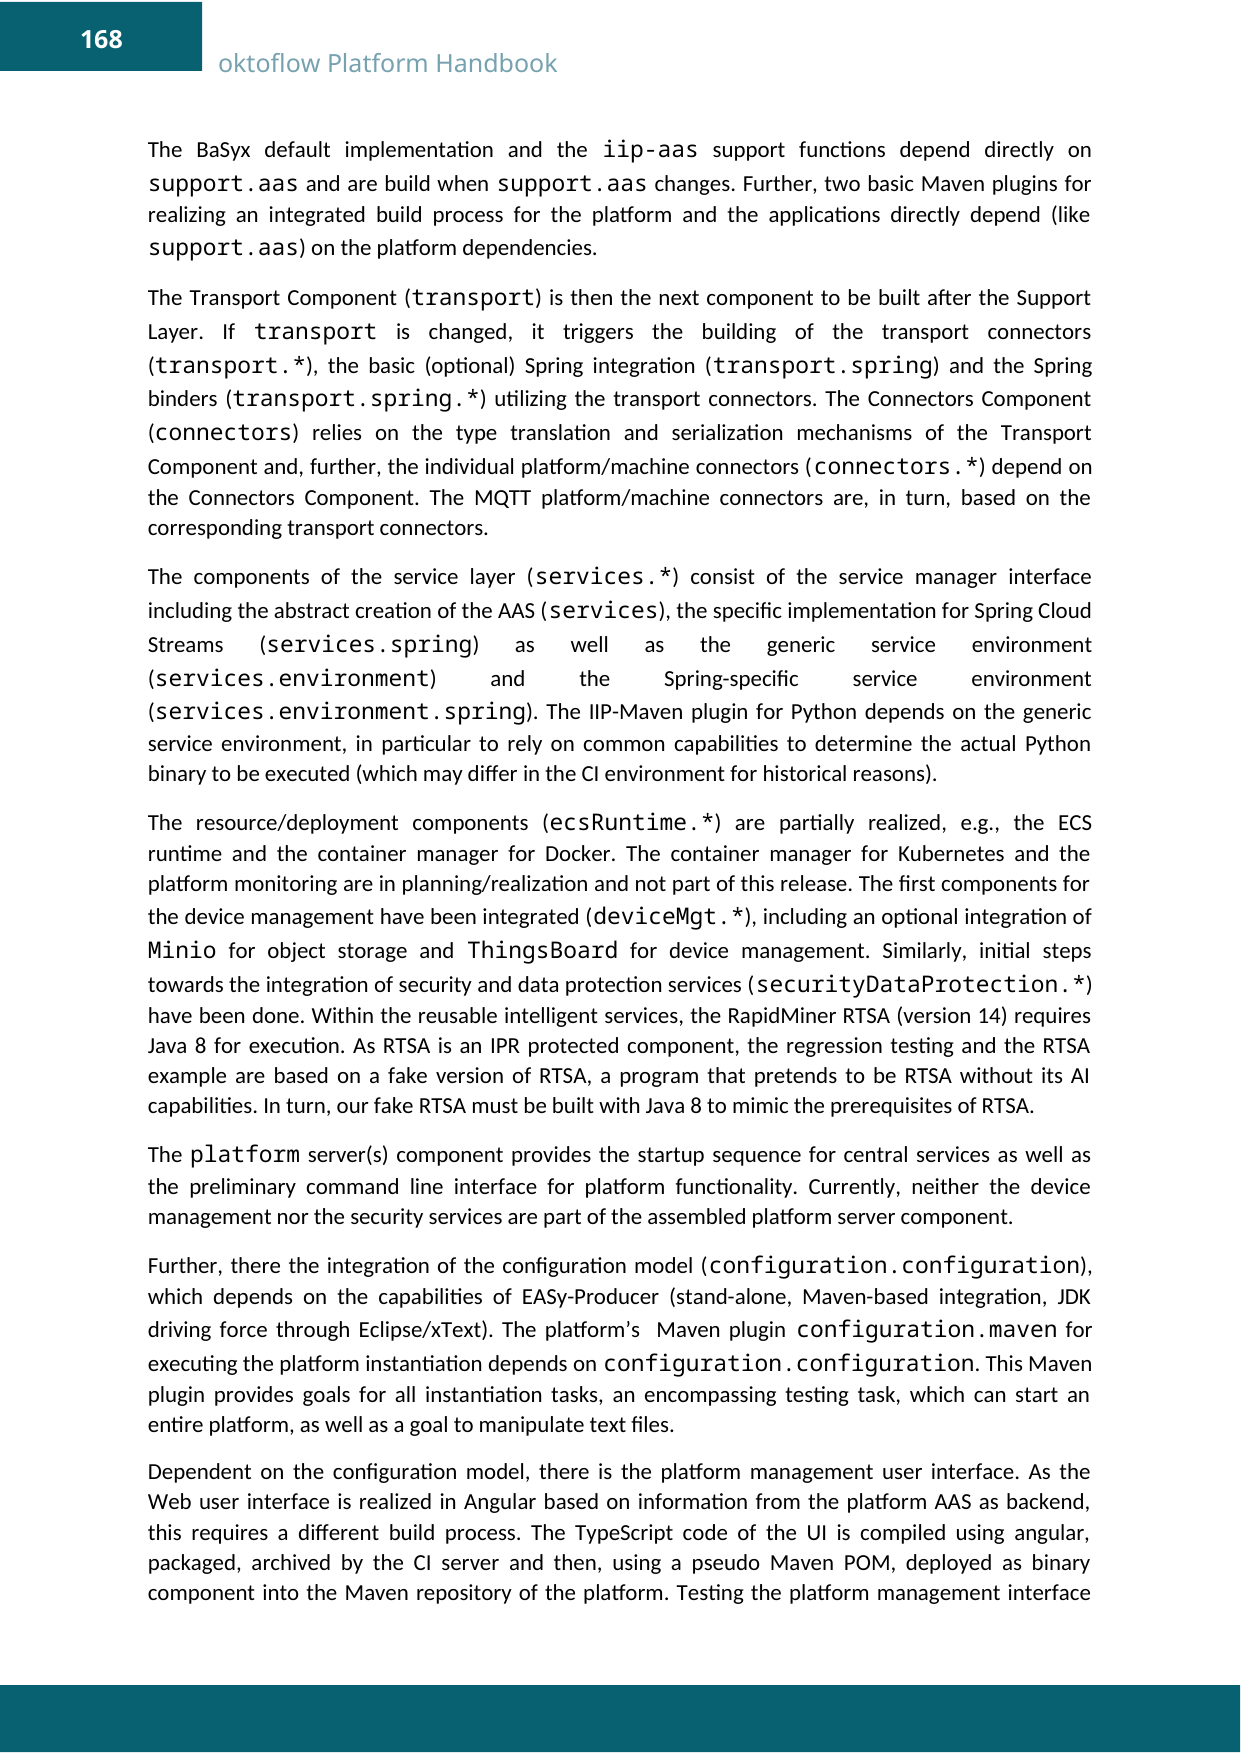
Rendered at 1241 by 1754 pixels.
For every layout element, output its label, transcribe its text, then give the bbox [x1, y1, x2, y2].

text The BaSyx default implementation and the iip-aas support functions depend directly on support.aas and are build when support.aas changes. Further, two basic Maven plugins for realizing an integrated build process for the platform and the applications directly depend (like support.aas) on the platform dependencies. [148, 133, 1093, 262]
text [148, 1457, 1093, 1606]
text The resource/deployment components (ecsRuntime.*) are partially realized, e.g., the ECS runtime and the container manager for Docker. The container manager for Kubernetes and the platform monitoring are in planning/realization and not part of this release. The first components for the device management have been integrated (deviceMgt.*), including an optional integration of Minio for object storage and ThingsBoard for device management. Similarly, initial steps towards the integration of security and data protection services (securityDataProtection.*) have been done. Within the reusable intelligent services, the RapidMiner RTSA (version 14) requires Java 8 for execution. As RTSA is an IPR protected component, the regression testing and the RTSA example are based on a fake version of RTSA, a program that pretends to be RTSA without its AI capabilities. In turn, our fake RTSA must be built with Java 8 to mimic the prerequisites of RTSA. [148, 806, 1093, 1119]
text The components of the service layer (services.*) consist of the service manager interface including the abstract creation of the AAS (services), the specific implementation for Spring Cloud Streams (services.spring) as well as the generic service environment (services.environment) and the Spring-specific service environment (services.environment.spring). The IIP-Maven plugin for Python depends on the generic service environment, in particular to rely on common capabilities to determine the actual Python binary to be executed (which may differ in the CI environment for historical reasons). [148, 560, 1093, 787]
text Further, there the integration of the configuration model (configuration.configuration), which depends on the capabilities of EASy-Producer (stand-alone, Maven-based integration, JDK driving force through Eclipse/xText). The platform’s Maven plugin configuration.maven for executing the platform instantiation depends on configuration.configuration. This Maven plugin provides goals for all instantiation tasks, an encompassing testing task, which can start an entire platform, as well as a goal to manipulate text files. [148, 1249, 1093, 1438]
text The Transport Component (transport) is then the next component to be built after the Support Layer. If transport is changed, it triggers the building of the transport connectors (transport.*), the basic (optional) Spring integration (transport.spring) and the Spring binders (transport.spring.*) utilizing the transport connectors. The Connectors Component (connectors) relies on the type translation and serialization mechanisms of the Transport Component and, further, the individual platform/machine connectors (connectors.*) depend on the Connectors Component. The MQTT platform/machine connectors are, in turn, based on the corresponding transport connectors. [148, 281, 1093, 541]
text The platform server(s) component provides the startup sequence for central services as well as the preliminary command line interface for platform functionality. Currently, neither the device management nor the security services are part of the assembled platform server component. [148, 1138, 1093, 1230]
